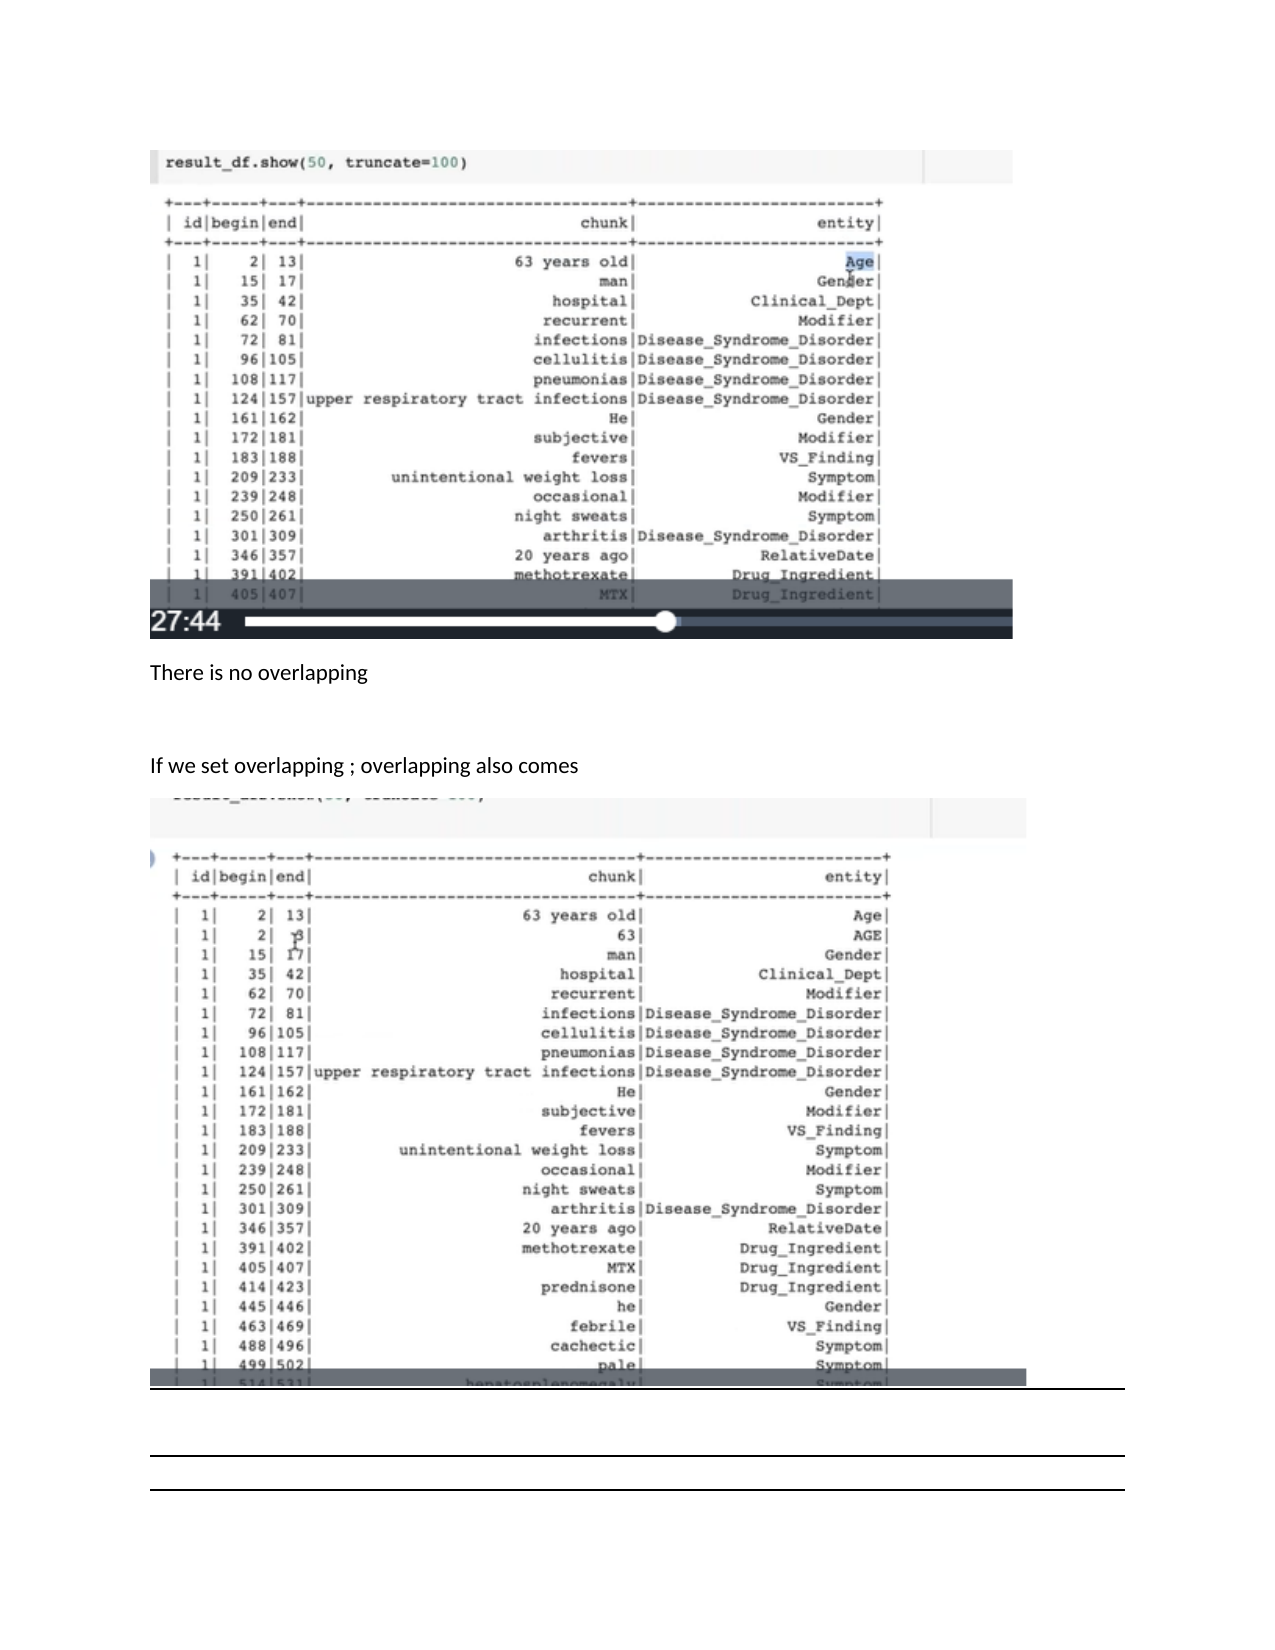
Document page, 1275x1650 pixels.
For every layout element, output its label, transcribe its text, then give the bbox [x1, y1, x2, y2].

text If we set overlapping ; overlapping also comes [150, 752, 1125, 780]
picture [150, 150, 1013, 639]
picture [150, 798, 1027, 1386]
text There is no overlapping [150, 658, 1125, 686]
